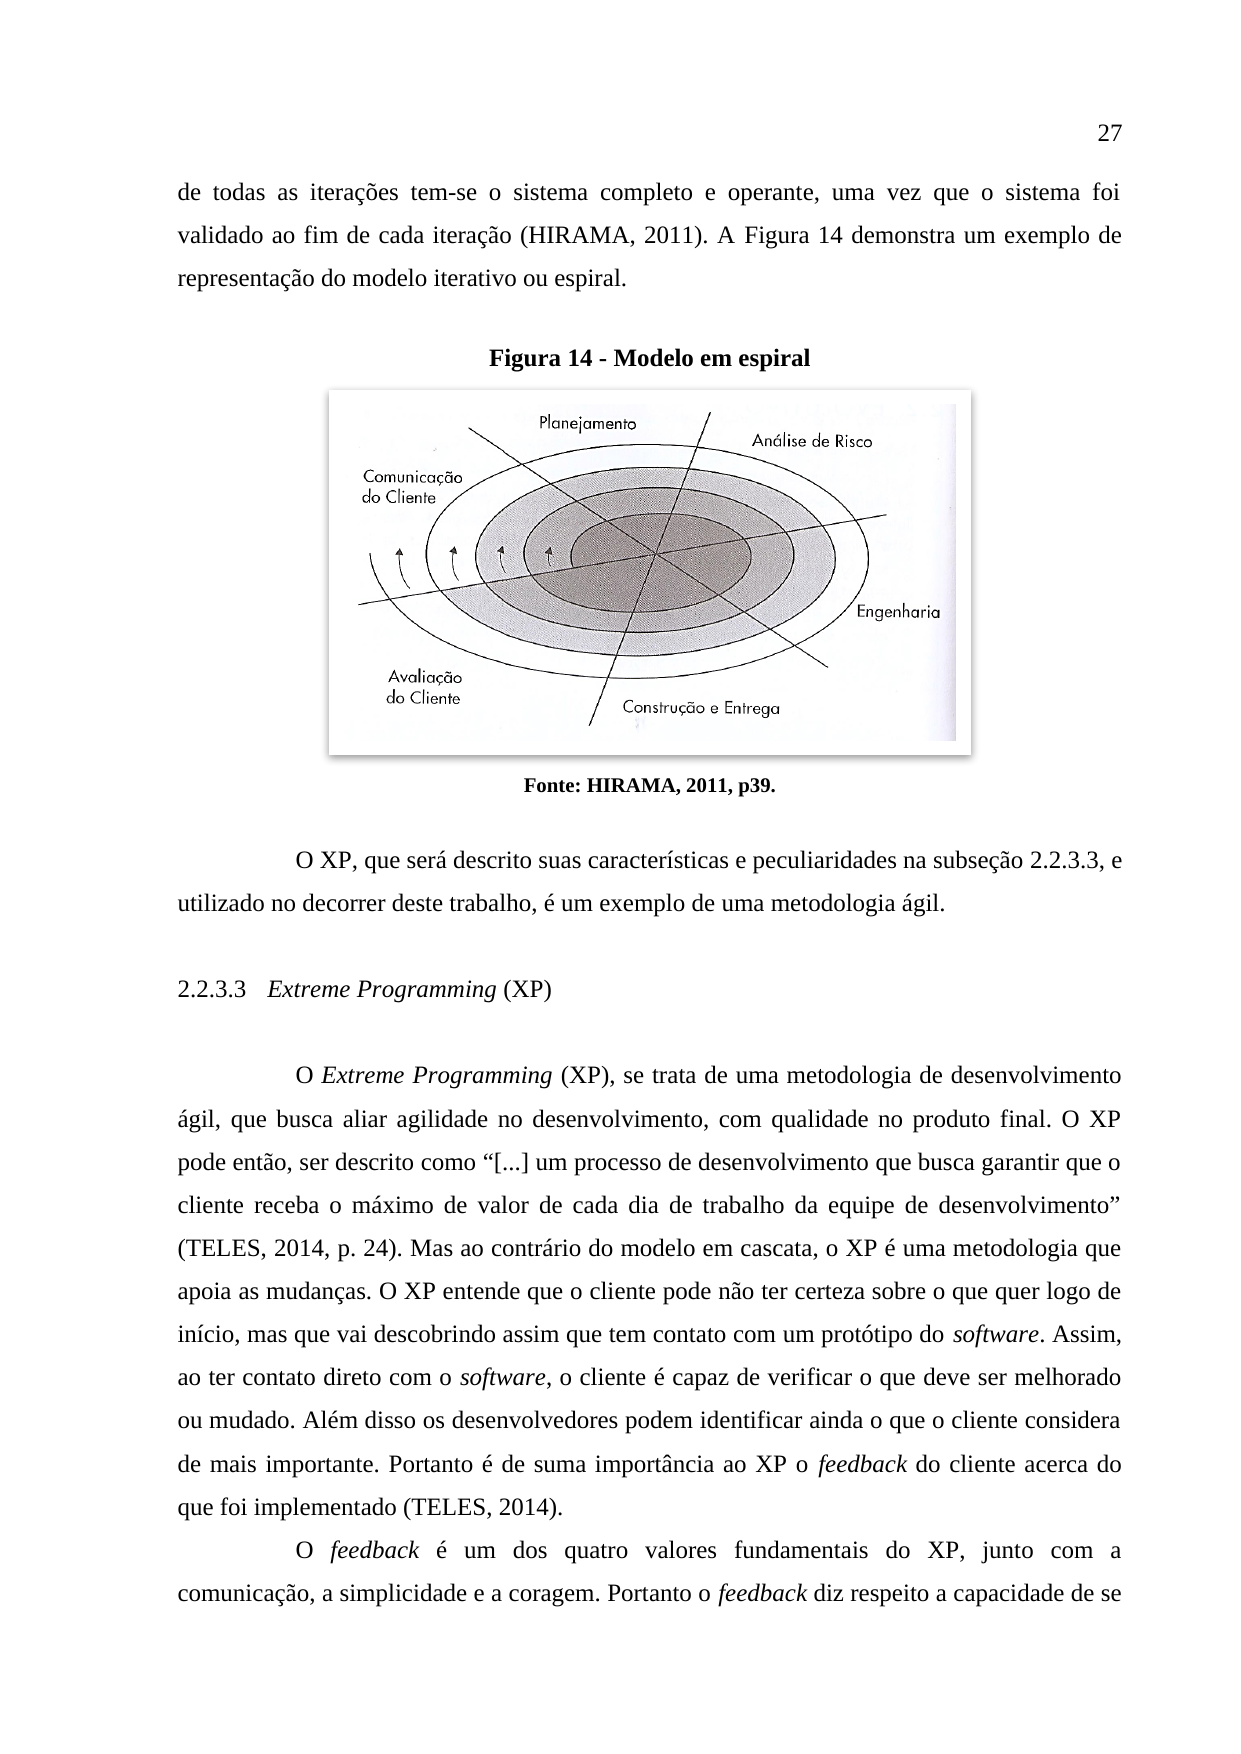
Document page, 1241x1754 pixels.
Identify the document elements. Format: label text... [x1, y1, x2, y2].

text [177, 177, 1122, 292]
text O XP, que será descrito suas características e peculiaridades na subseção 5.2.3.5, e utilizado no decorrer deste trabalho, é um exemplo de uma metodologia ágil. [177, 845, 1122, 917]
subtitle Extreme Programming (XP) [177, 974, 1122, 1003]
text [177, 1535, 1122, 1607]
text Fonte: HIRAMA, 2011, p39. [177, 773, 1122, 797]
text O Extreme Programming (XP), se trata de uma metodologia de desenvolvimento ágil, que busca aliar agilidade no desenvolvimento, com qualidade no produto final. O XP pode então, ser descrito como “[...] um processo de desenvolvimento que busca garantir que o cliente receba o máximo de valor de cada dia de trabalho da equipe de desenvolvimento” (TELES, 2014, p. 24). Mas ao contrário do modelo em cascata, o XP é uma metodologia que apoia as mudanças. O XP entende que o cliente pode não ter certeza sobre o que quer logo de início, mas que vai descobrindo assim que tem contato com um protótipo do software. Assim, ao ter contato direto com o software, o cliente é capaz de verificar o que deve ser melhorado ou mudado. Além disso os desenvolvedores podem identificar ainda o que o cliente considera de mais importante. Portanto é de suma importância ao XP o feedback do cliente acerca do que foi implementado (TELES, 2014). [177, 1061, 1122, 1521]
text Figura 14 - Modelo em espiral [177, 343, 1122, 371]
picture [343, 404, 956, 741]
